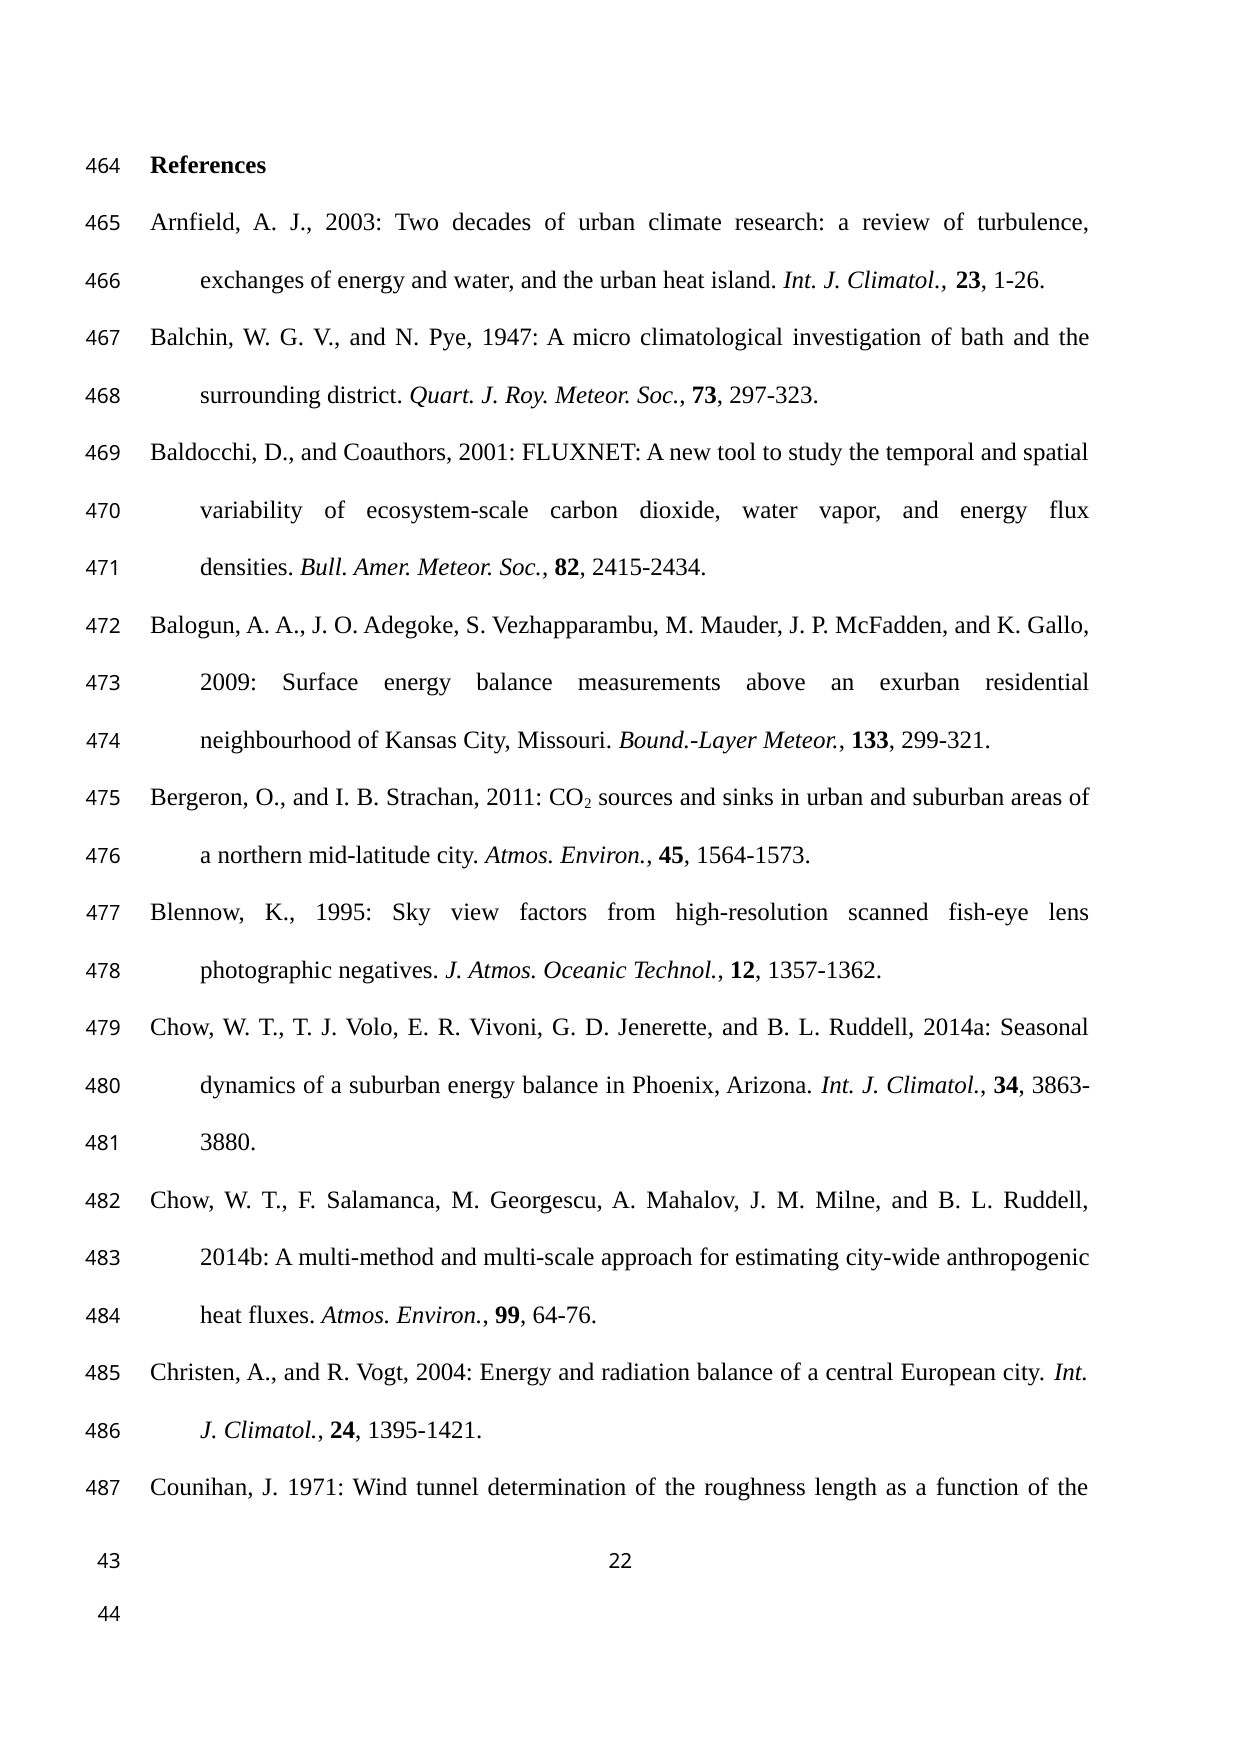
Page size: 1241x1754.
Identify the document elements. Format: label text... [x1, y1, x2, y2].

text Chow, W. T., T. J. Volo, E. R. Vivoni, G. D. Jenerette, and B. L. Ruddell, 2014a: Seasonal dynamics of a suburban energy balance in Phoenix, Arizona. Int. J. Climatol., 34, 3863-3880. [150, 1041, 1090, 1156]
text References [150, 150, 1090, 179]
text Christen, A., and R. Vogt, 2004: Energy and radiation balance of a central European city. Int. J. Climatol., 24, 1395-1421. [150, 1357, 1090, 1444]
text Bergeron, O., and I. B. Strachan, 2011: CO2 sources and sinks in urban and suburban areas of a northern mid-latitude city. Atmos. Environ., 45, 1564-1573. [150, 782, 1090, 869]
text Baldocchi, D., and Coauthors, 2001: FLUXNET: A new tool to study the temporal and spatial variability of ecosystem-scale carbon dioxide, water vapor, and energy flux densities. Bull. Amer. Meteor. Soc., 82, 2415-2434. [150, 437, 1090, 581]
text Blennow, K., 1995: Sky view factors from high-resolution scanned fish-eye lens photographic negatives. J. Atmos. Oceanic Technol., 12, 1357-1362. [150, 926, 1090, 984]
text Chow, W. T., F. Salamanca, M. Georgescu, A. Mahalov, J. M. Milne, and B. L. Ruddell, 2014b: A multi-method and multi-scale approach for estimating city-wide anthropogenic heat fluxes. Atmos. Environ., 99, 64-76. [150, 1214, 1090, 1329]
text Balogun, A. A., J. O. Adegoke, S. Vezhapparambu, M. Mauder, J. P. McFadden, and K. Gallo, 2009: Surface energy balance measurements above an exurban residential neighbourhood of Kansas City, Missouri. Bound.-Layer Meteor., 133, 299-321. [150, 610, 1090, 754]
text Arnfield, A. J., 2003: Two decades of urban climate research: a review of turbulence, exchanges of energy and water, and the urban heat island. Int. J. Climatol., 23, 1-26. [150, 207, 1090, 294]
text Balchin, W. G. V., and N. Pye, 1947: A micro climatological investigation of bath and the surrounding district. Quart. J. Roy. Meteor. Soc., 73, 297-323. [150, 322, 1090, 409]
